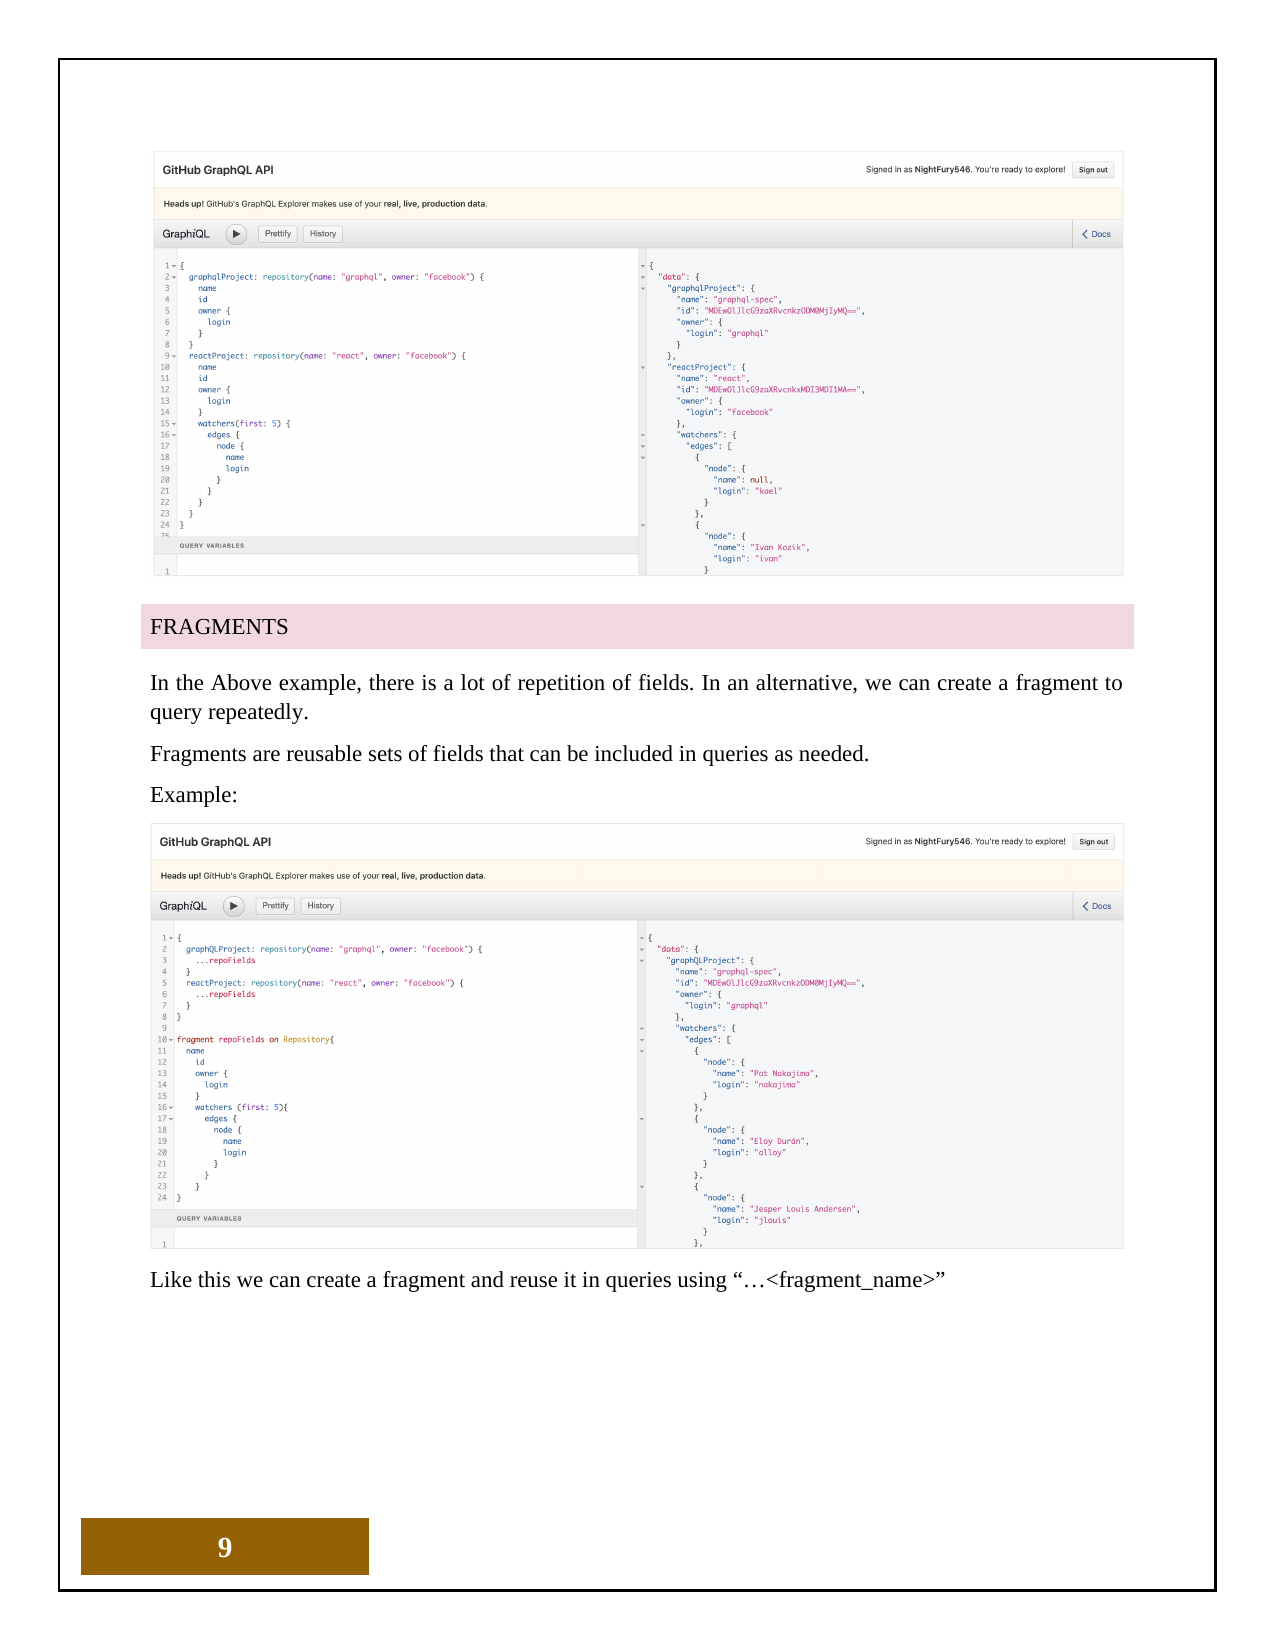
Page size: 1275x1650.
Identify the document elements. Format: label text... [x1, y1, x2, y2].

picture [150, 150, 1125, 582]
subtitle Fragments [142, 606, 1133, 648]
text Like this we can create a fragment and reuse it in queries using “…<fragment_name>” [150, 1266, 1125, 1293]
text Example: [150, 781, 1125, 808]
text Fragments are reusable sets of fields that can be included in queries as needed. [150, 740, 1125, 766]
picture [150, 822, 1125, 1252]
text In the Above example, there is a lot of repetition of fields. In an alternative, we can create a fragment to query repeatedly. [150, 669, 1125, 725]
